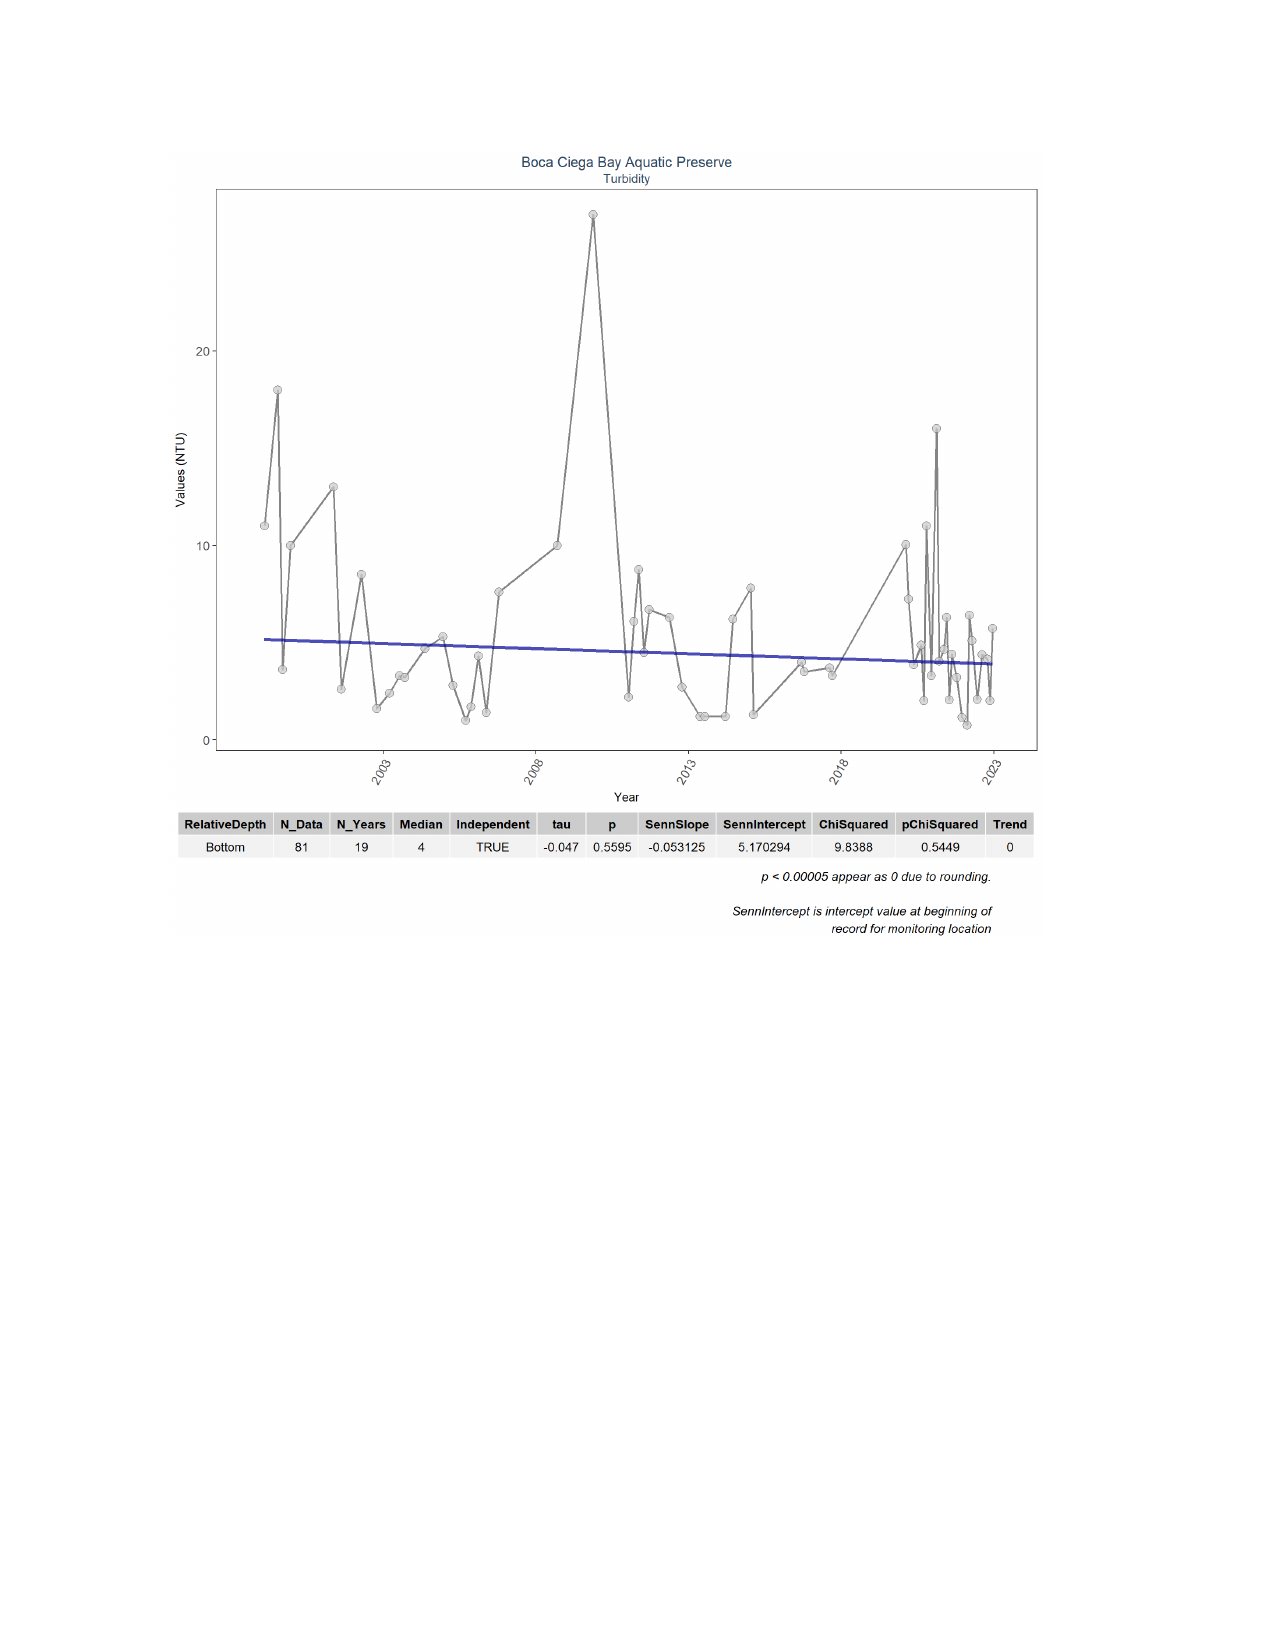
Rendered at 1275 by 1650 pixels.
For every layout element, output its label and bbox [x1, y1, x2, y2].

picture [168, 150, 1044, 938]
